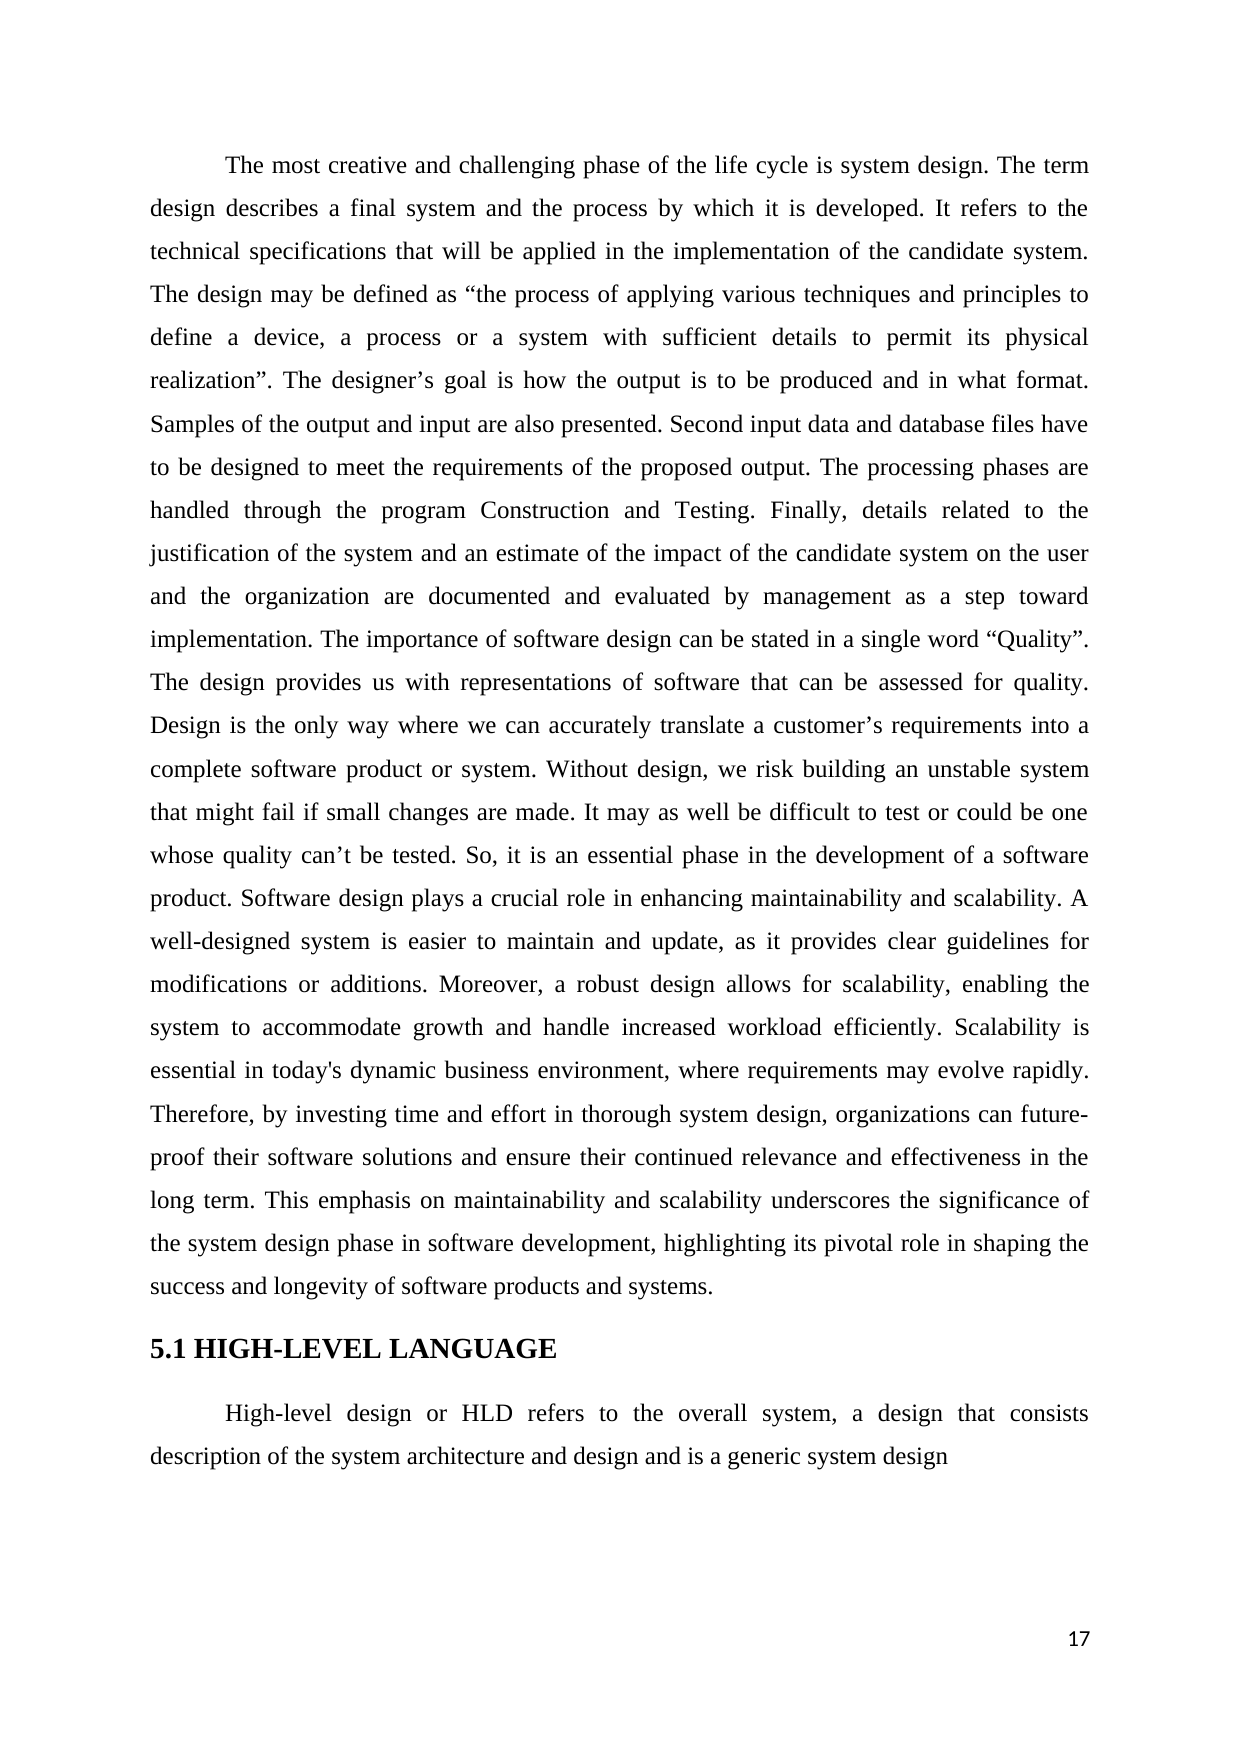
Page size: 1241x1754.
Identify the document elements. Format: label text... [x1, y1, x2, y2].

text The most creative and challenging phase of the life cycle is system design. The term design describes a final system and the process by which it is developed. It refers to the technical specifications that will be applied in the implementation of the candidate system. The design may be defined as “the process of applying various techniques and principles to define a device, a process or a system with sufficient details to permit its physical realization”. The designer’s goal is how the output is to be produced and in what format. Samples of the output and input are also presented. Second input data and database files have to be designed to meet the requirements of the proposed output. The processing phases are handled through the program Construction and Testing. Finally, details related to the justification of the system and an estimate of the impact of the candidate system on the user and the organization are documented and evaluated by management as a step toward implementation. The importance of software design can be stated in a single word “Quality”. The design provides us with representations of software that can be assessed for quality. Design is the only way where we can accurately translate a customer’s requirements into a complete software product or system. Without design, we risk building an unstable system that might fail if small changes are made. It may as well be difficult to test or could be one whose quality can’t be tested. So, it is an essential phase in the development of a software product. Software design plays a crucial role in enhancing maintainability and scalability. A well-designed system is easier to maintain and update, as it provides clear guidelines for modifications or additions. Moreover, a robust design allows for scalability, enabling the system to accommodate growth and handle increased workload efficiently. Scalability is essential in today's dynamic business environment, where requirements may evolve rapidly. Therefore, by investing time and effort in thorough system design, organizations can future-proof their software solutions and ensure their continued relevance and effectiveness in the long term. This emphasis on maintainability and scalability underscores the significance of the system design phase in software development, highlighting its pivotal role in shaping the success and longevity of software products and systems. [150, 150, 1090, 1300]
text 5.1 HIGH-LEVEL LANGUAGE [150, 1331, 1090, 1364]
text High-level design or HLD refers to the overall system, a design that consists description of the system architecture and design and is a generic system design [150, 1398, 1090, 1470]
